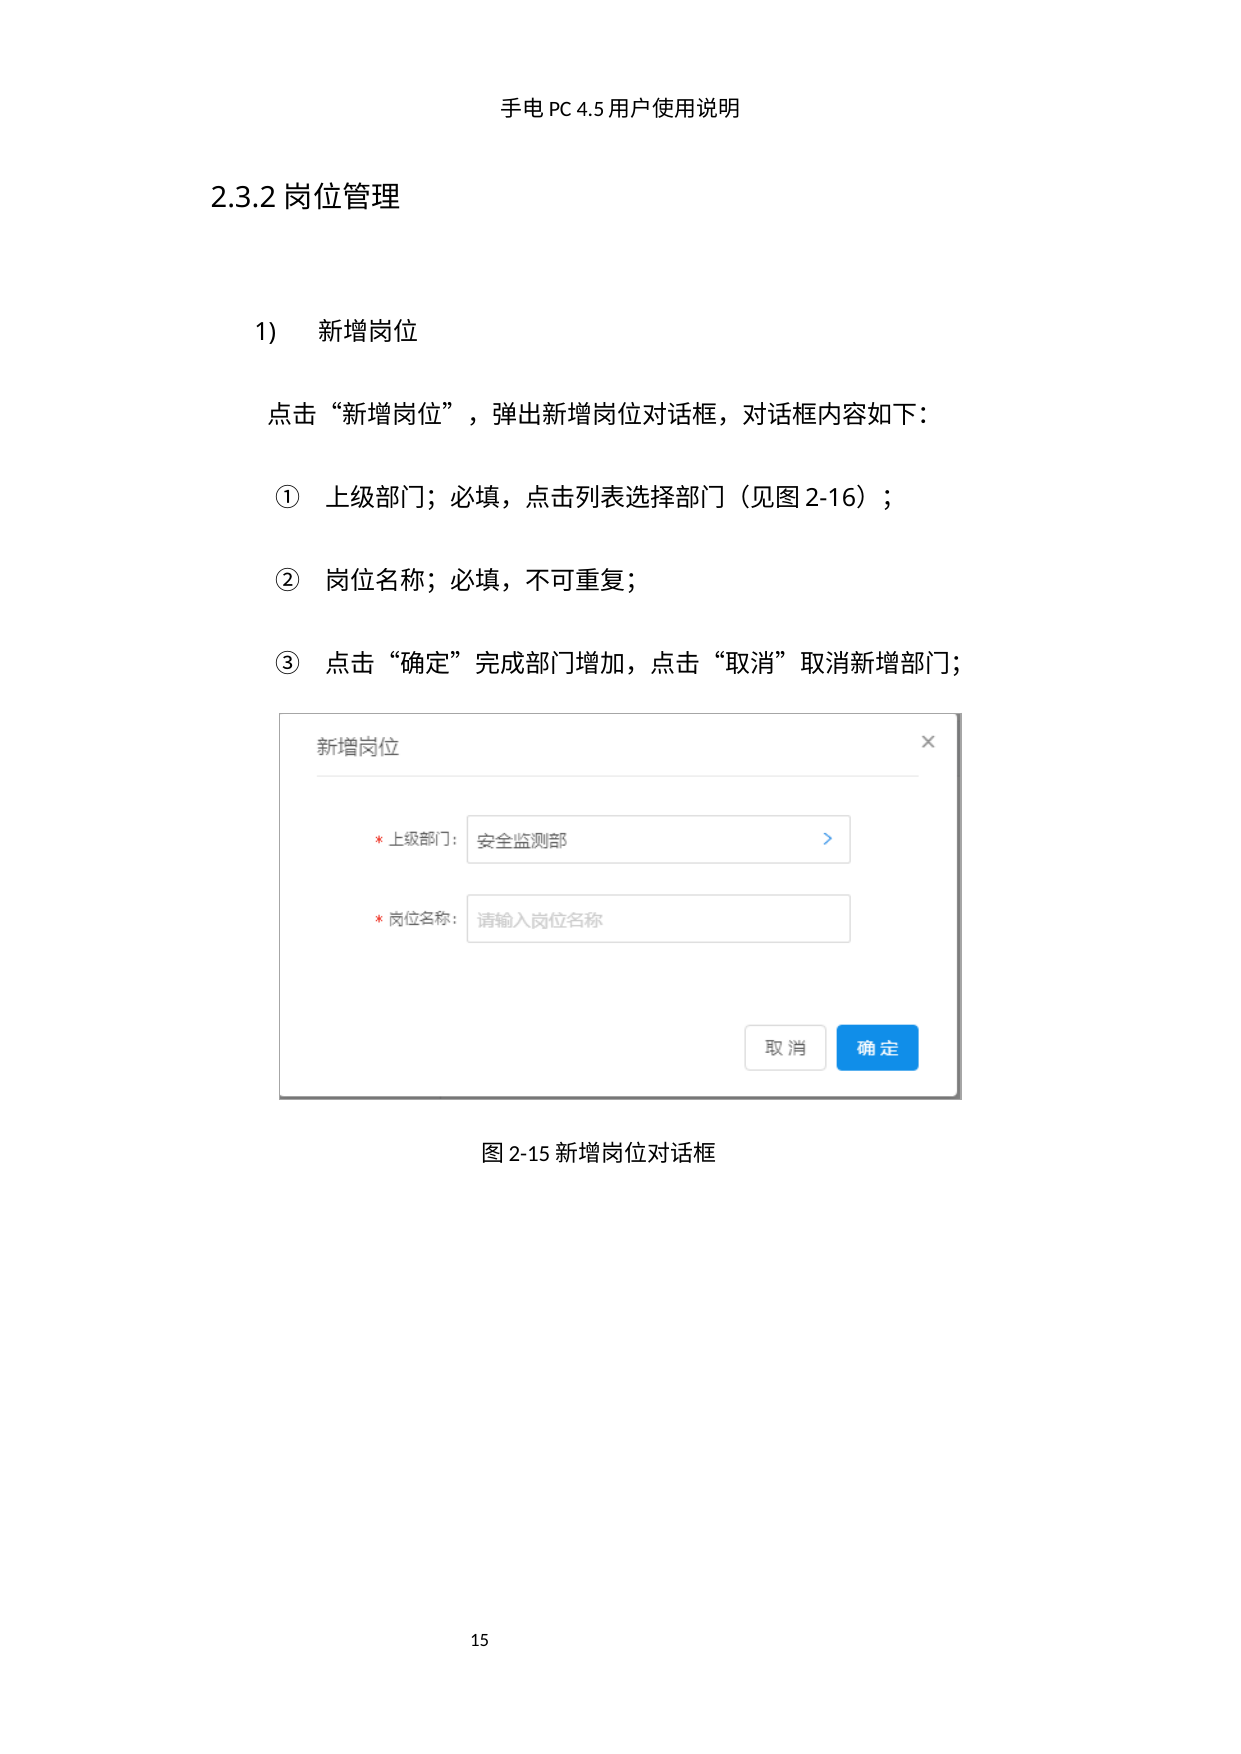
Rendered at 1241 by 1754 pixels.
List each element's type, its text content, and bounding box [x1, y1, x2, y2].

list 上级部门；必填，点击列表选择部门（见图2-16）； [187, 463, 1053, 528]
list 新增岗位 [253, 297, 1053, 362]
text 图2-15 新增岗位对话框 [144, 1119, 1053, 1184]
list 点击“新增岗位”，弹出新增岗位对话框，对话框内容如下： [254, 380, 1053, 445]
subtitle 2.3.2 岗位管理 [187, 162, 1053, 227]
list 岗位名称；必填，不可重复； [187, 546, 1053, 611]
picture [280, 714, 960, 1099]
list 点击“确定”完成部门增加，点击“取消”取消新增部门； [187, 629, 1053, 694]
